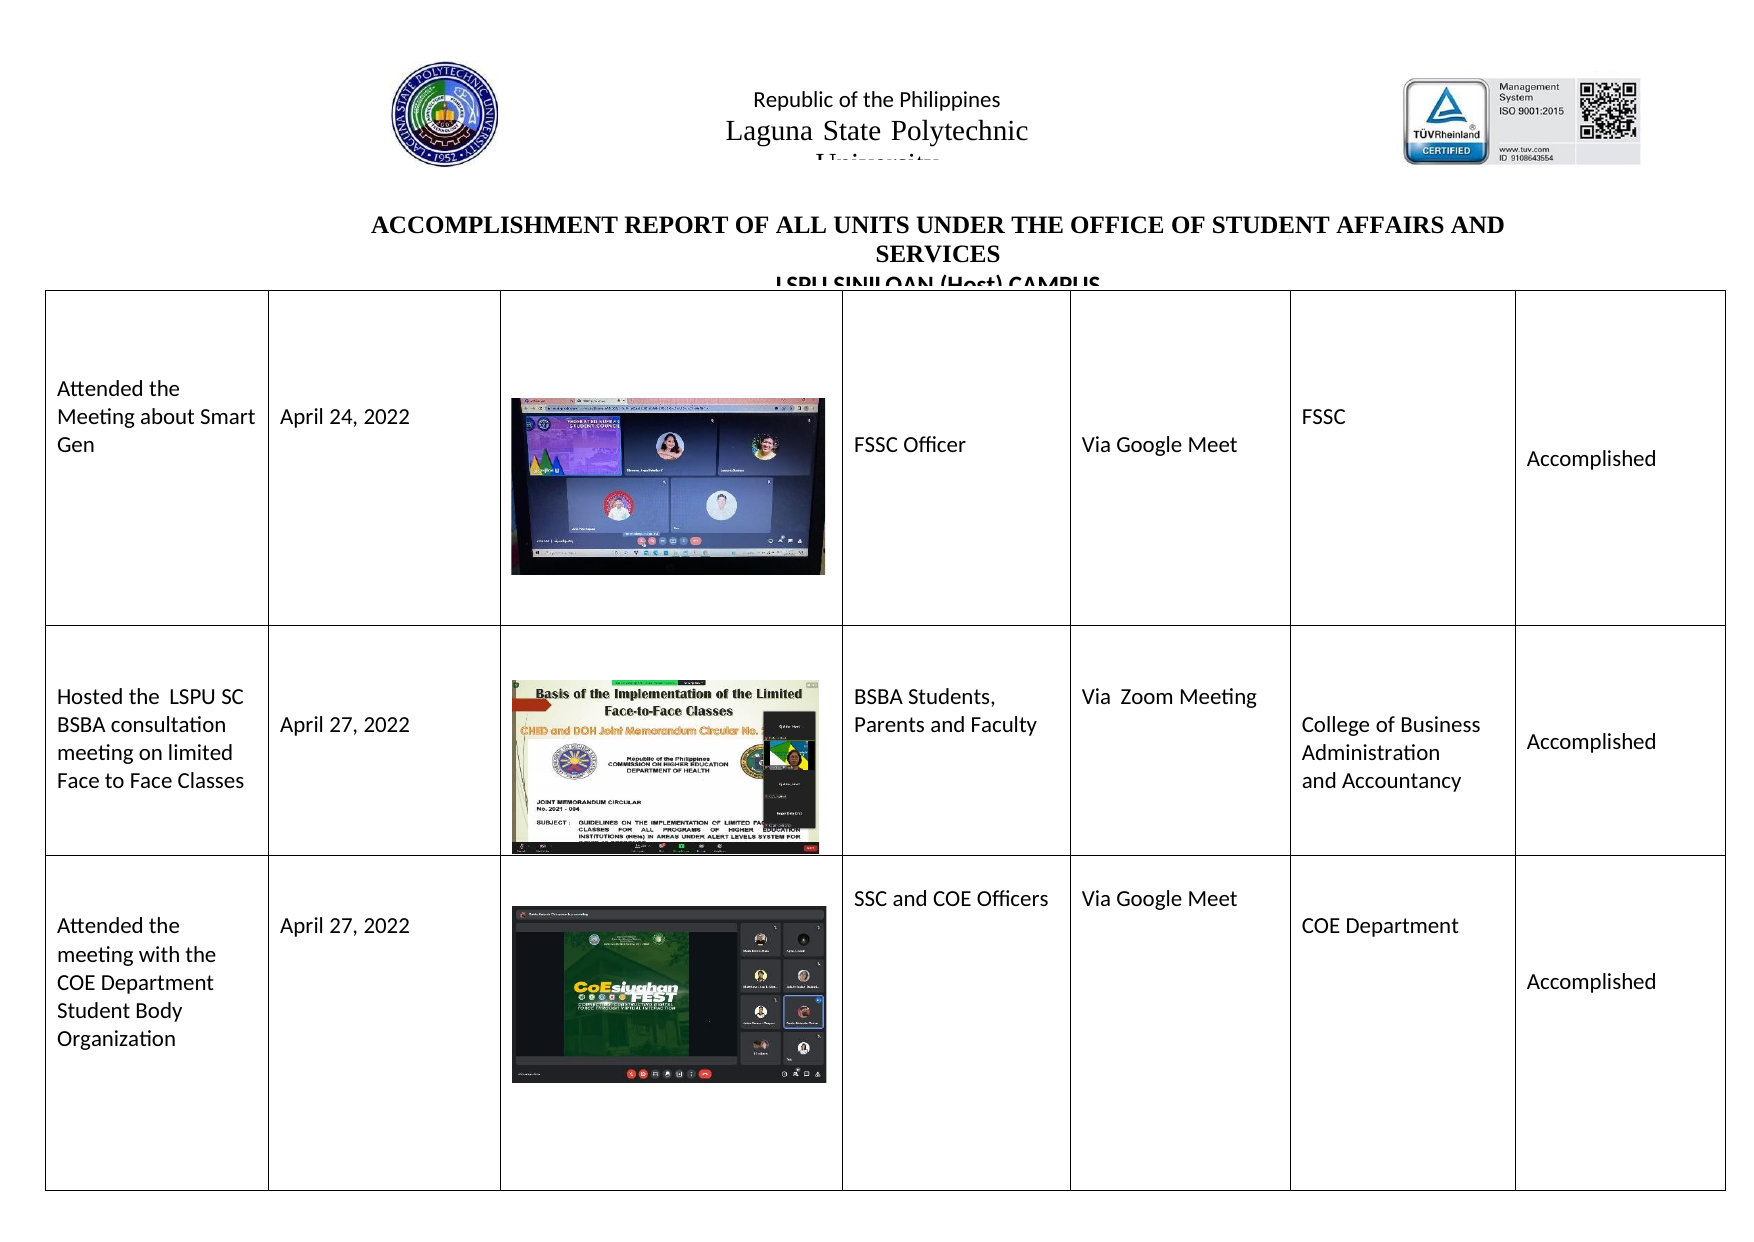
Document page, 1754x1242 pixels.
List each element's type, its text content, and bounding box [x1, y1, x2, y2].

table_cell College of Business Administration and Accountancy [1291, 626, 1515, 854]
table_cell [501, 626, 842, 854]
picture [512, 680, 820, 854]
table_header Accomplished [1516, 291, 1725, 625]
table_header Attended the Meeting about Smart Gen [46, 291, 268, 625]
picture [1396, 70, 1642, 167]
picture [511, 398, 826, 575]
picture [389, 61, 499, 168]
table_cell Via Zoom Meeting [1071, 626, 1290, 854]
table_cell April 27, 2022 [269, 856, 500, 1190]
table_header Via Google Meet [1071, 291, 1290, 625]
table_cell Accomplished [1516, 856, 1725, 1190]
table_cell SSC and COE Officers [843, 856, 1070, 1190]
table_header FSSC [1291, 291, 1515, 625]
picture [512, 906, 827, 1083]
table_header FSSC Officer [843, 291, 1070, 625]
table_cell Via Google Meet [1071, 856, 1290, 1190]
table_cell BSBA Students, Parents and Faculty [843, 626, 1070, 854]
table_cell Accomplished [1516, 626, 1725, 854]
table_cell Hosted the LSPU SC BSBA consultation meeting on limited Face to Face Classes [46, 626, 268, 854]
table_cell COE Department [1291, 856, 1515, 1190]
table_cell [501, 856, 842, 1190]
table_cell Attended the meeting with the COE Department Student Body Organization [46, 856, 268, 1190]
table_header [501, 291, 842, 625]
table_header April 24, 2022 [269, 291, 500, 625]
table_cell April 27, 2022 [269, 626, 500, 854]
